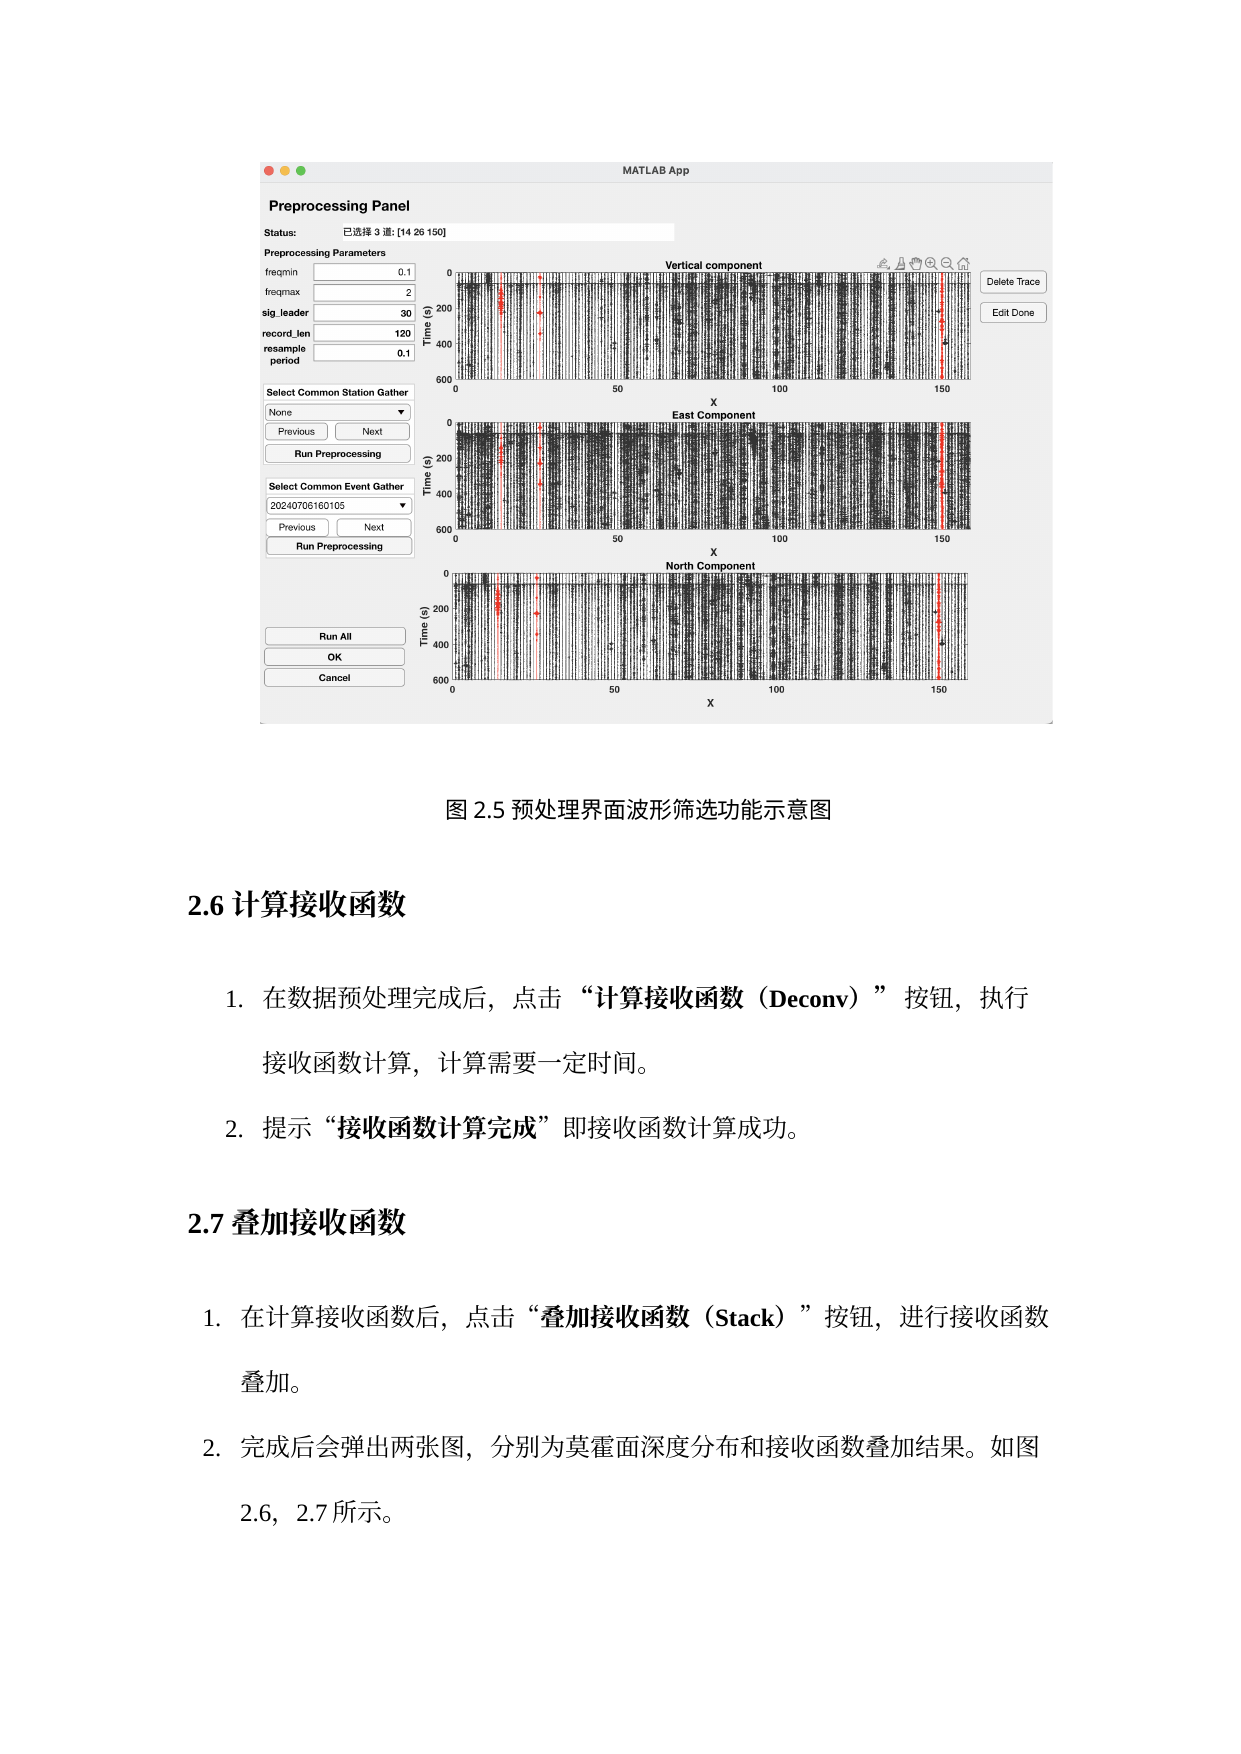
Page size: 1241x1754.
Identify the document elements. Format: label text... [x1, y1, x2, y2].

text 2.6 计算接收函数 [187, 870, 1053, 935]
picture [260, 162, 1053, 724]
list 提示“接收函数计算完成”即接收函数计算成功。 [225, 1094, 1053, 1159]
text 2.7 叠加接收函数 [187, 1189, 1053, 1254]
list 完成后会弹出两张图，分别为莫霍面深度分布和接收函数叠加结果。如图2.6，2.7所示。 [202, 1413, 1053, 1543]
text 图2.5 预处理界面波形筛选功能示意图 [225, 776, 1053, 841]
list 在数据预处理完成后，点击 “计算接收函数（Deconv）” 按钮，执行接收函数计算，计算需要一定时间。 [225, 964, 1053, 1094]
list 在计算接收函数后，点击“叠加接收函数（Stack）”按钮，进行接收函数叠加。 [202, 1283, 1053, 1413]
